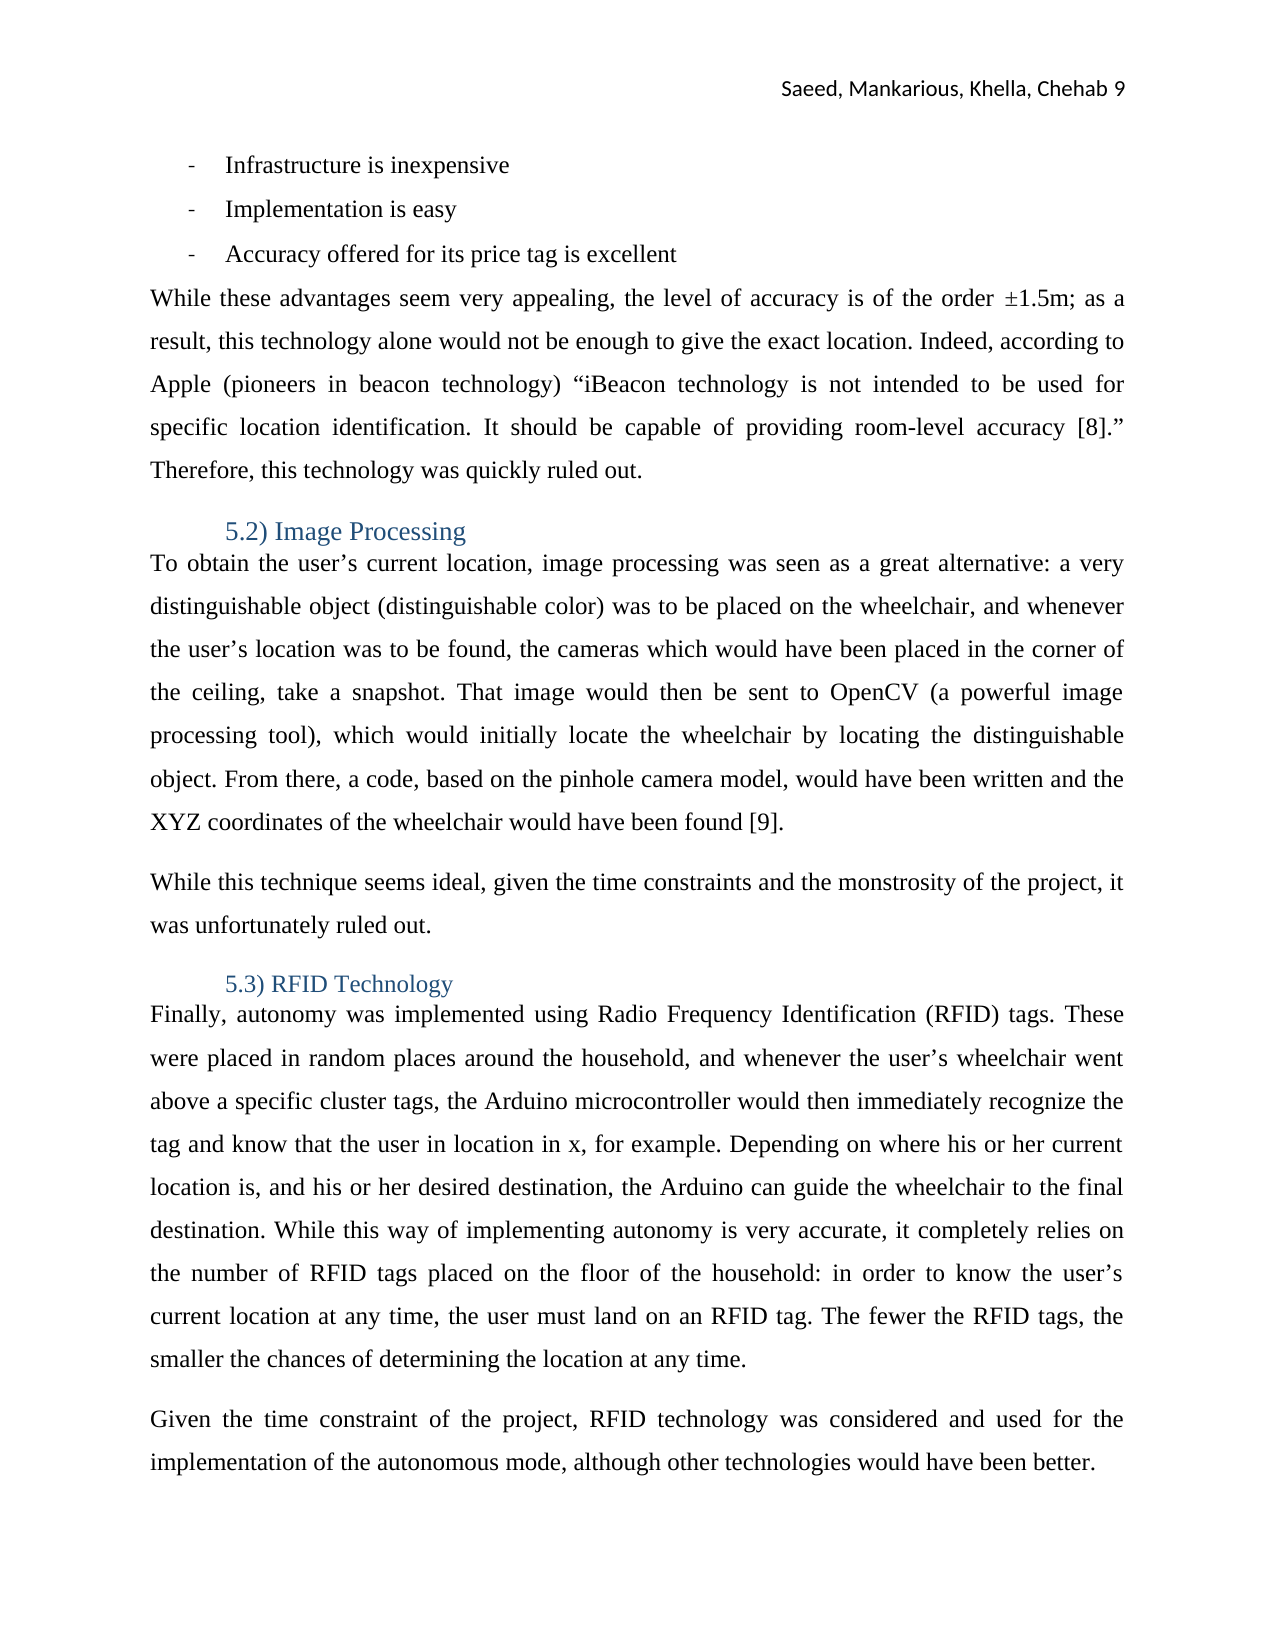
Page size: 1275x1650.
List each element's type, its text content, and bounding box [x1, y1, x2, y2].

list Implementation is easy [187, 194, 1125, 224]
subtitle 5.3) RFID Technology [225, 969, 1125, 998]
text Given the time constraint of the project, RFID technology was considered and used for the implementation of the autonomous mode, although other technologies would have been better. [150, 1404, 1125, 1476]
text Finally, autonomy was implemented using Radio Frequency Identification (RFID) tags. These were placed in random places around the household, and whenever the user’s wheelchair went above a specific cluster tags, the Arduino microcontroller would then immediately recognize the tag and know that the user in location in x, for example. Depending on where his or her current location is, and his or her desired destination, the Arduino can guide the wheelchair to the final destination. While this way of implementing autonomy is very accurate, it completely relies on the number of RFID tags placed on the floor of the household: in order to know the user’s current location at any time, the user must land on an RFID tag. The fewer the RFID tags, the smaller the chances of determining the location at any time. [150, 999, 1125, 1373]
text To obtain the user’s current location, image processing was seen as a great alternative: a very distinguishable object (distinguishable color) was to be placed on the wheelchair, and whenever the user’s location was to be found, the cameras which would have been placed in the corner of the ceiling, take a snapshot. That image would then be sent to OpenCV (a powerful image processing tool), which would initially locate the wheelchair by locating the distinguishable object. From there, a code, based on the pinhole camera model, would have been written and the XYZ coordinates of the wheelchair would have been found [9]. [150, 548, 1125, 836]
list Infrastructure is inexpensive [187, 150, 1125, 179]
subtitle 5.2) Image Processing [150, 515, 1125, 547]
list Accuracy offered for its price tag is excellent [187, 239, 1125, 268]
text While this technique seems ideal, given the time constraints and the monstrosity of the project, it was unfortunately ruled out. [150, 867, 1125, 938]
text While these advantages seem very appealing, the level of accuracy is of the order ±1.5m; as a result, this technology alone would not be enough to give the exact location. Indeed, according to Apple (pioneers in beacon technology) “iBeacon technology is not intended to be used for specific location identification. It should be capable of providing room-level accuracy [8].” Therefore, this technology was quickly ruled out. [150, 283, 1125, 484]
